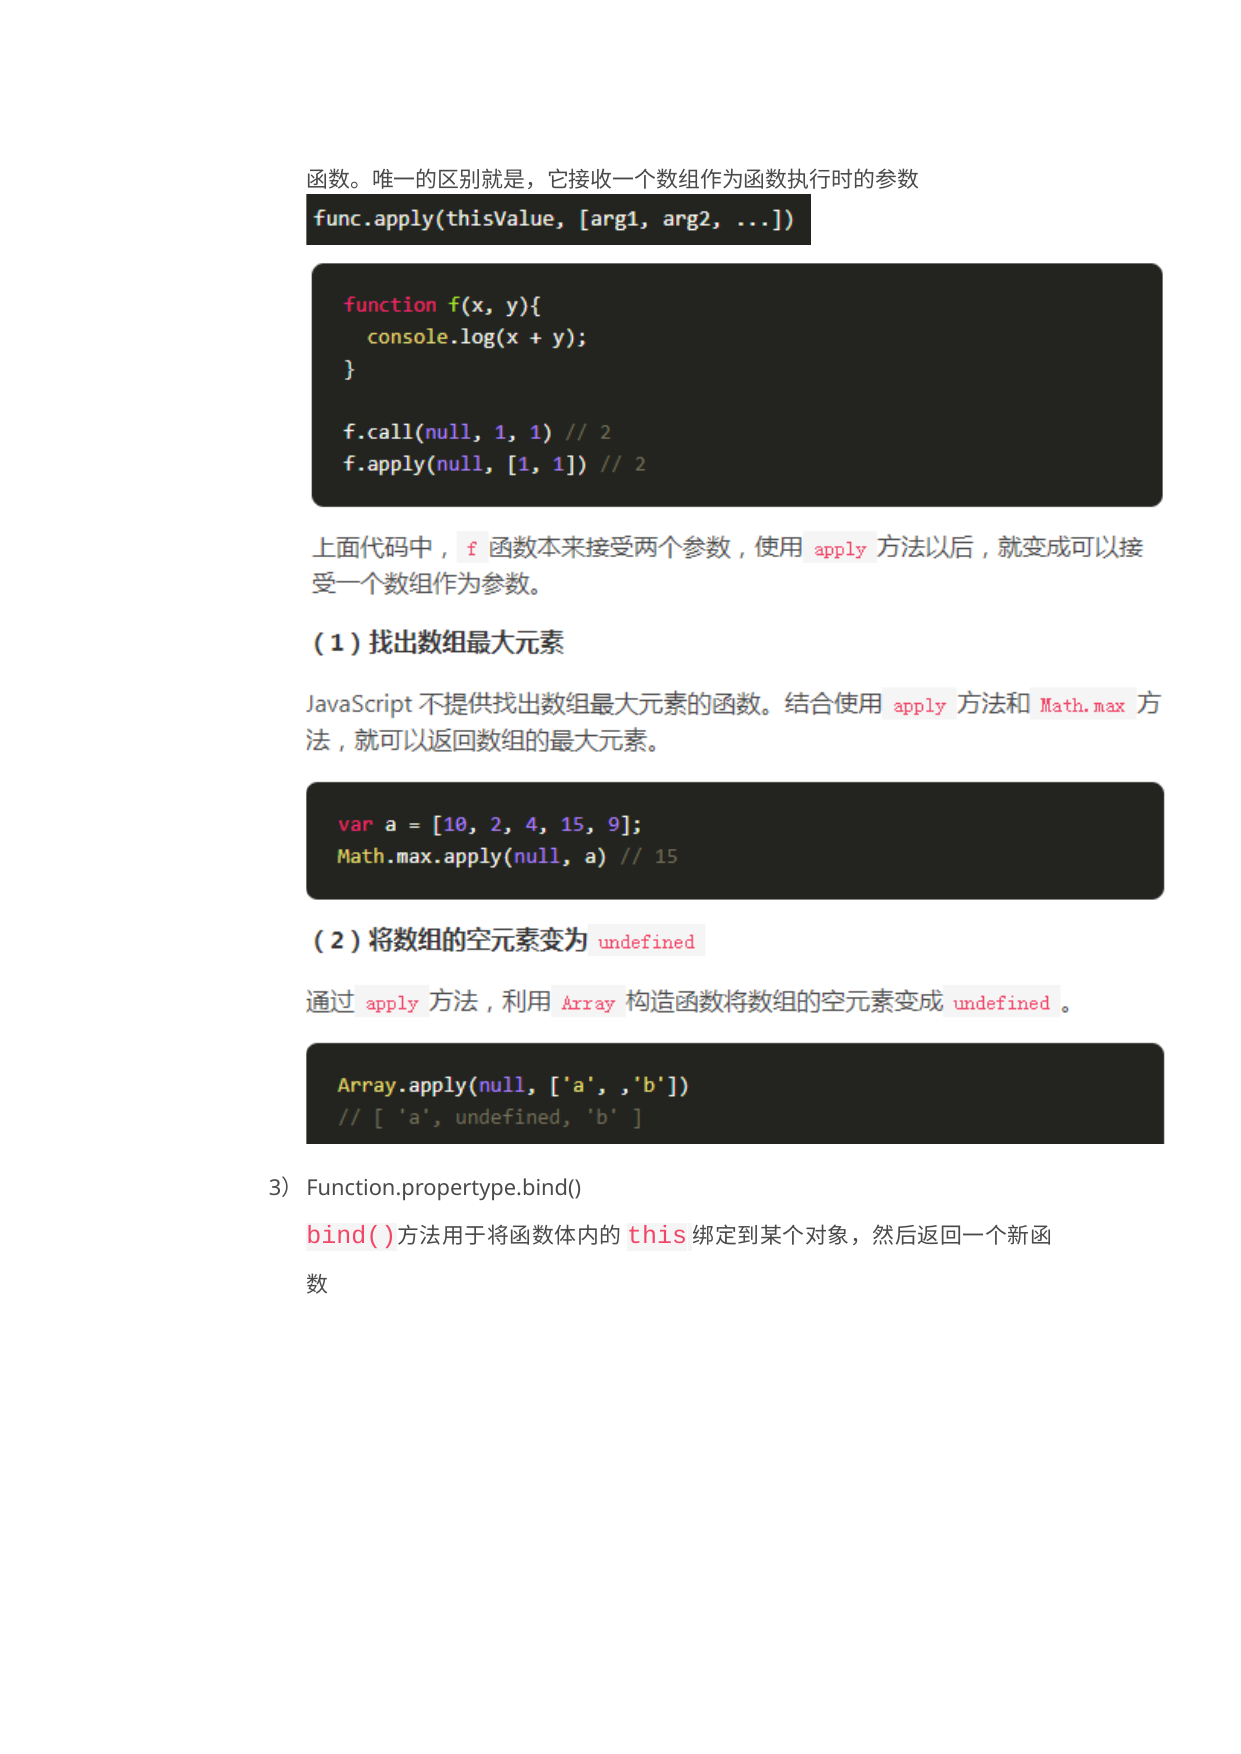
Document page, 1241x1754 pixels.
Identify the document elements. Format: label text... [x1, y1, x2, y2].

picture [306, 194, 811, 245]
list bind()方法用于将函数体内的this绑定到某个对象，然后返回一个新函数 [306, 1202, 1053, 1299]
picture [306, 259, 1172, 607]
picture [306, 617, 1172, 1144]
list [306, 162, 1053, 194]
list Function.propertype.bind() [269, 1169, 1053, 1202]
